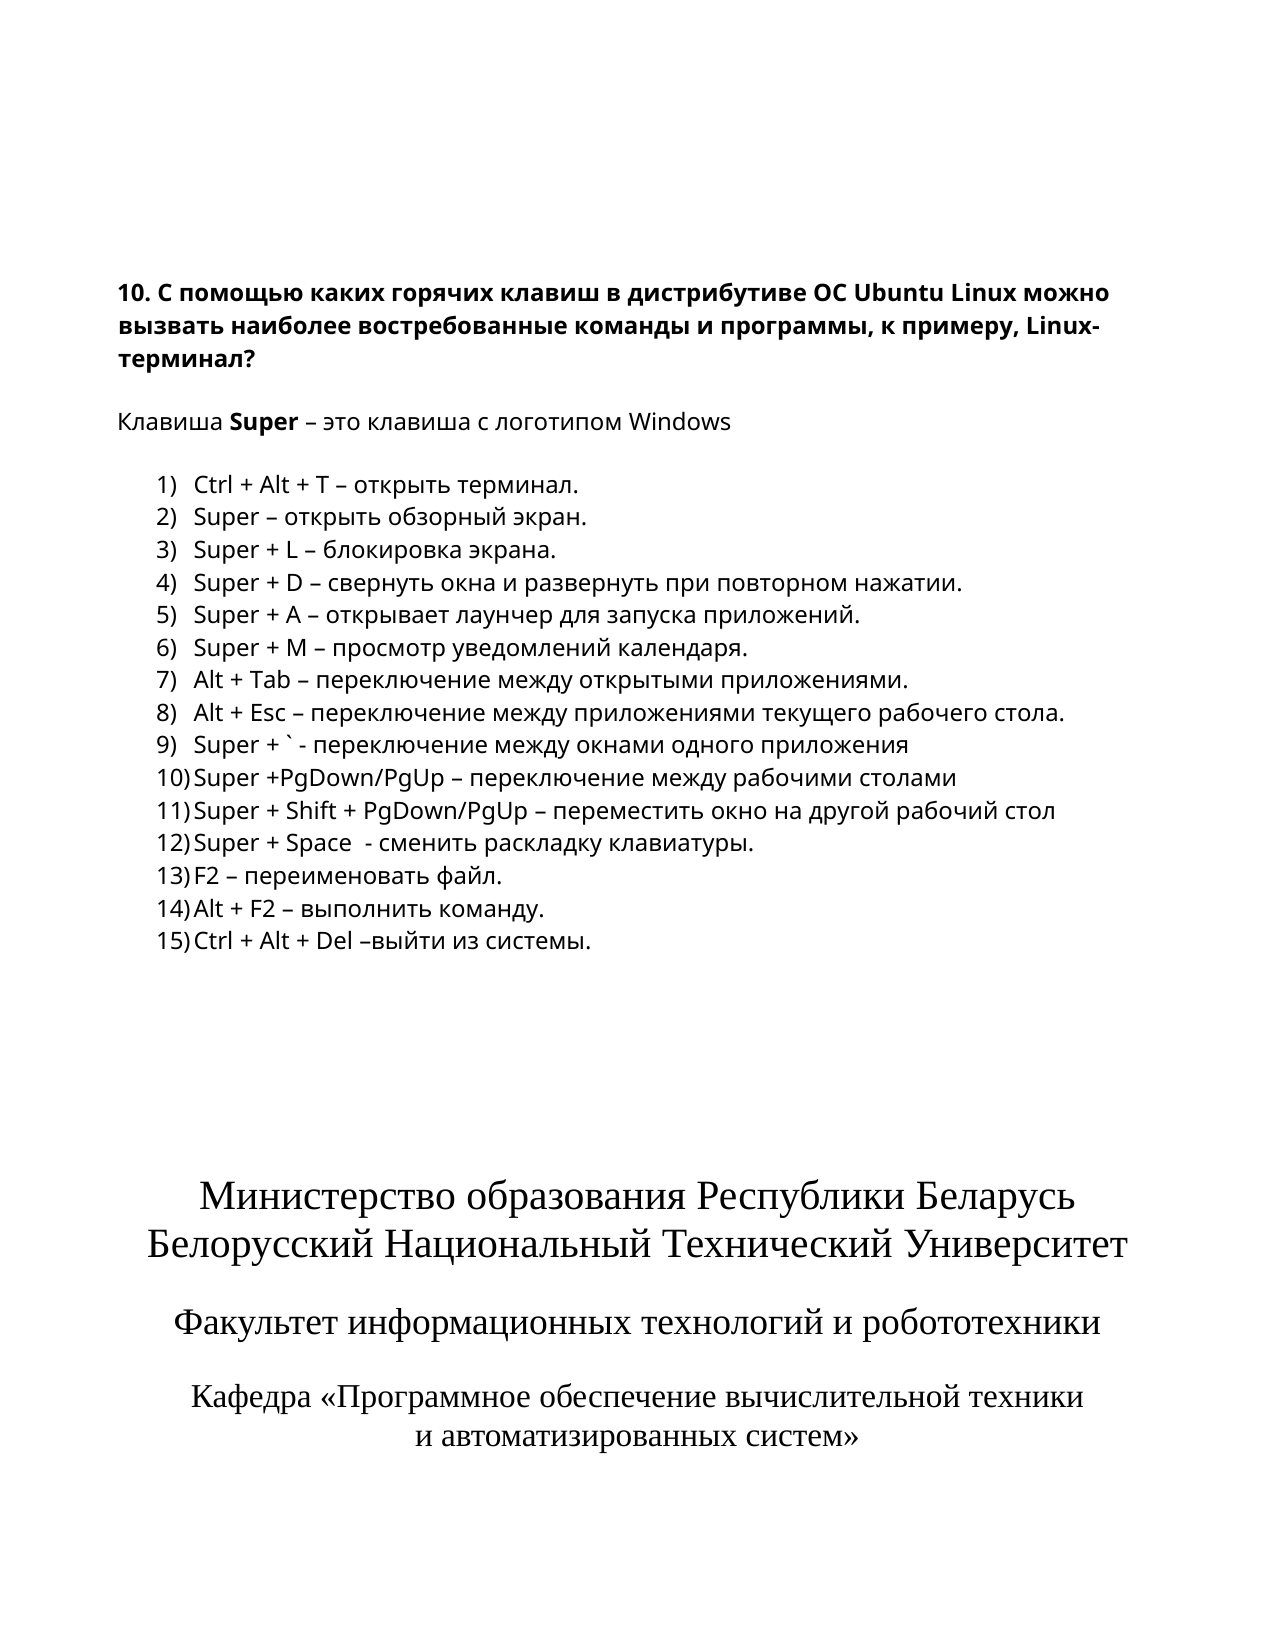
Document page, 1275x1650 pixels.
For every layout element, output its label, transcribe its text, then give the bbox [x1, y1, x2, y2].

list Super + D – свернуть окна и развернуть при повторном нажатии. [156, 565, 1157, 598]
list Super + L – блокировка экрана. [156, 533, 1157, 565]
text Клавиша Super – это клавиша с логотипом Windows [117, 404, 1158, 437]
list Super + Space - сменить раскладку клавиатуры. [156, 826, 1157, 859]
list Super + ` - переключение между окнами одного приложения [156, 728, 1157, 761]
list F2 – переименовать файл. [156, 859, 1157, 891]
list Alt + Esc – переключение между приложениями текущего рабочего стола. [156, 696, 1157, 728]
list Super + M – просмотр уведомлений календаря. [156, 631, 1157, 663]
list Ctrl + Alt + Del –выйти из системы. [156, 924, 1157, 957]
text Министерство образования Республики Беларусь [118, 1170, 1157, 1218]
list Alt + F2 – выполнить команду. [156, 891, 1157, 924]
list Super + Shift + PgDown/PgUp – переместить окно на другой рабочий стол [156, 793, 1157, 826]
list Super +PgDown/PgUp – переключение между рабочими столами [156, 761, 1157, 793]
text и автоматизированных систем» [118, 1415, 1157, 1453]
text 10. С помощью каких горячих клавиш в дистрибутиве ОС Ubuntu Linux можно вызвать наиболее востребованные команды и программы, к примеру, Linux-терминал? [117, 276, 1158, 374]
text Факультет информационных технологий и робототехники [118, 1300, 1157, 1343]
list Alt + Tab – переключение между открытыми приложениями. [156, 663, 1157, 696]
text Белорусский Национальный Технический Университет [118, 1218, 1157, 1266]
list Super + A – открывает лаунчер для запуска приложений. [156, 598, 1157, 631]
text Кафедра «Программное обеспечение вычислительной техники [118, 1376, 1157, 1415]
list Super – открыть обзорный экран. [156, 500, 1157, 533]
list Ctrl + Alt + T – открыть терминал. [156, 467, 1157, 500]
